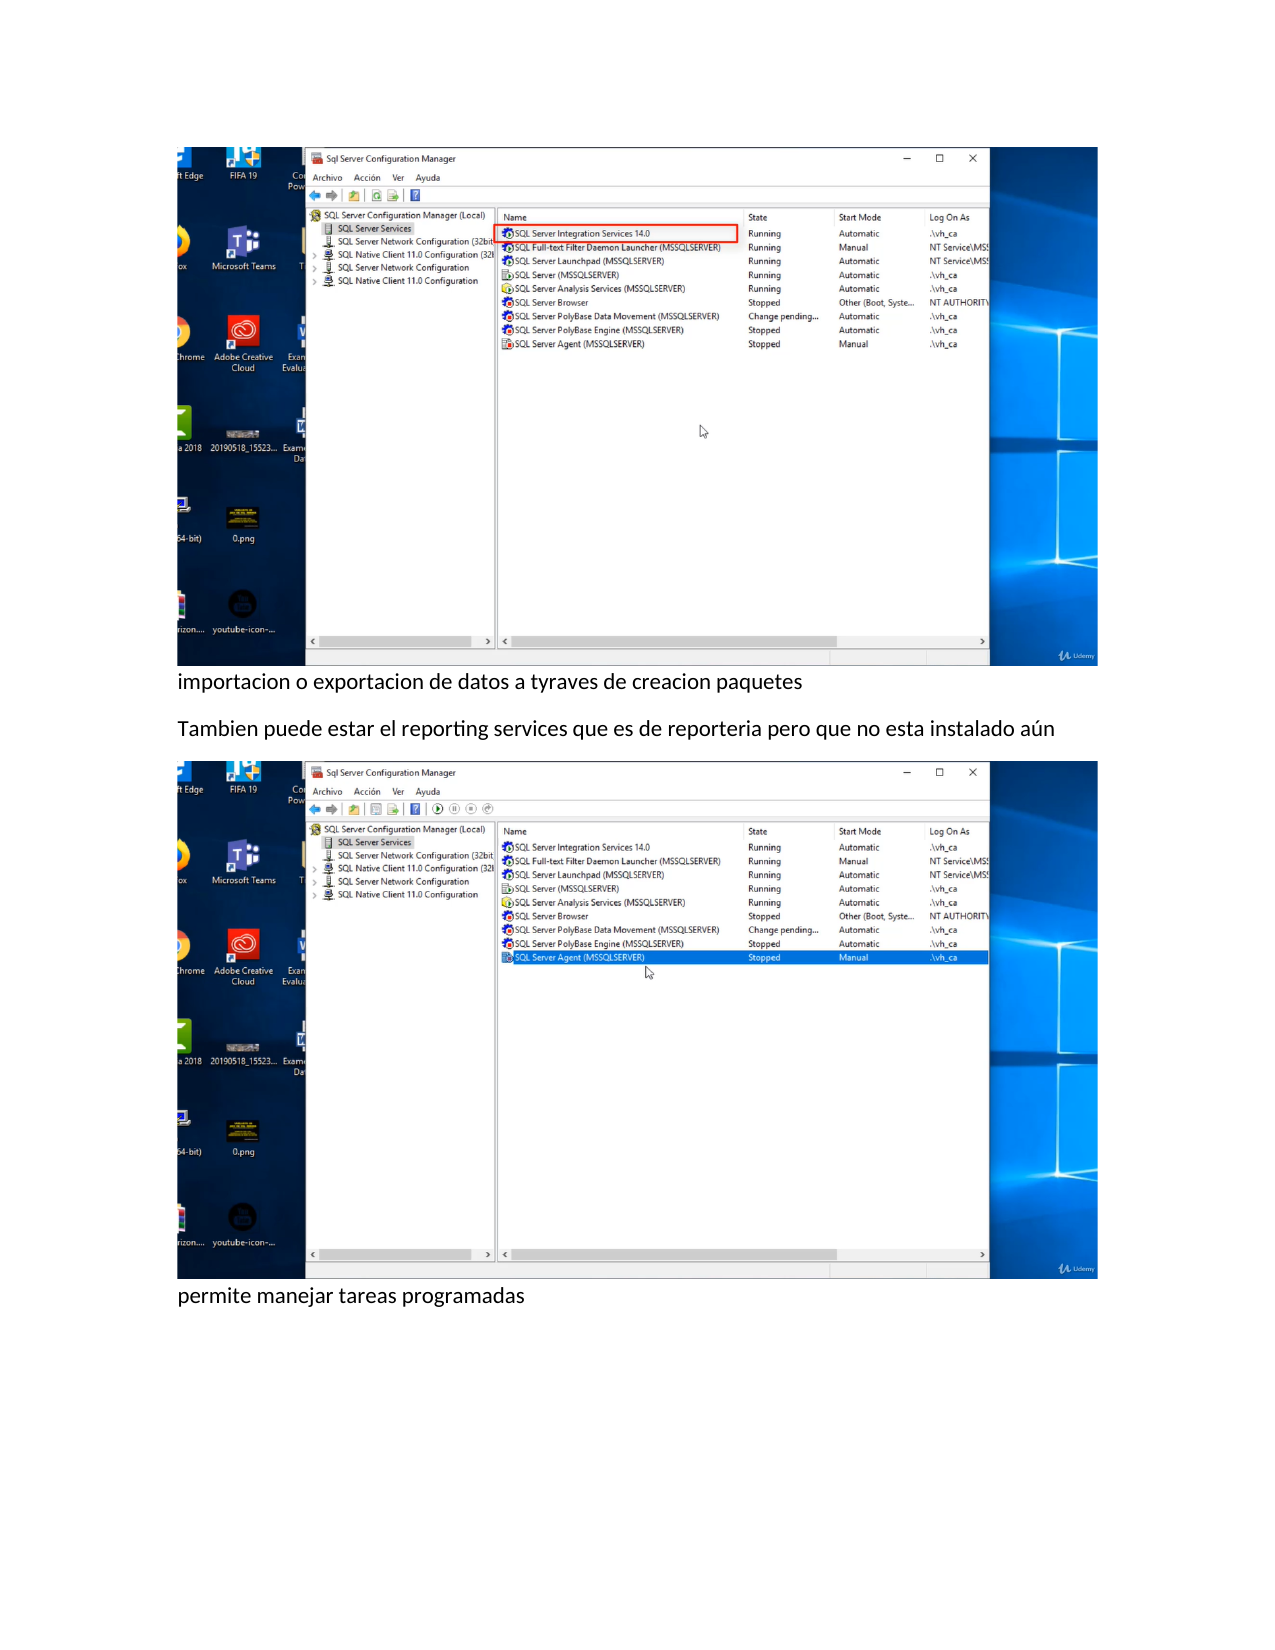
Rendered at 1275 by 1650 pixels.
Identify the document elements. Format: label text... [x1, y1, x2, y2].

picture [177, 147, 1098, 666]
text importacion o exportacion de datos a tyraves de creacion paquetes [177, 666, 1098, 695]
text permite manejar tareas programadas [177, 1279, 1098, 1309]
picture [177, 761, 1098, 1279]
text Tambien puede estar el reporting services que es de reporteria pero que no esta instalado aún [177, 714, 1098, 742]
